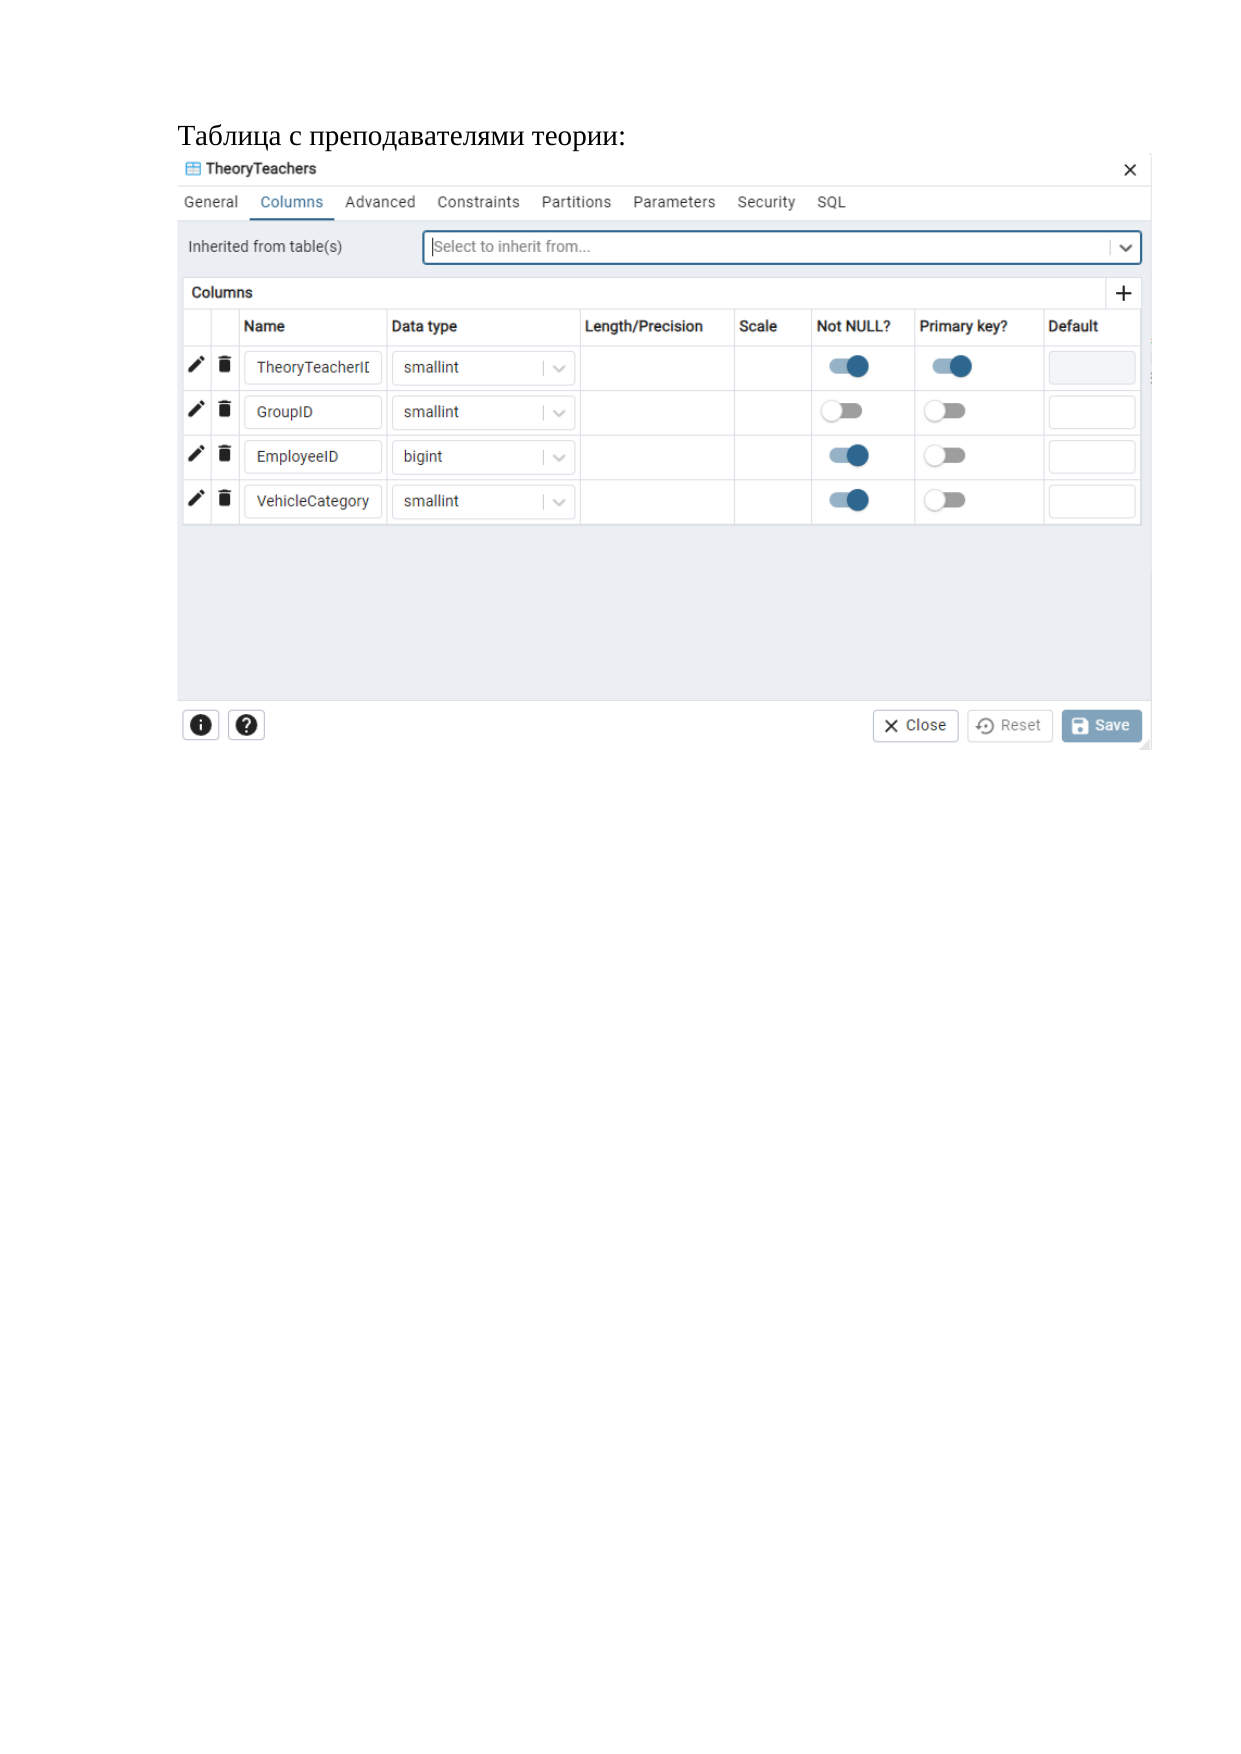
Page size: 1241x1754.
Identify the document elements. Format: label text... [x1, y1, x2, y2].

picture [177, 153, 1152, 750]
text Таблица с преподавателями теории: [177, 118, 1152, 153]
